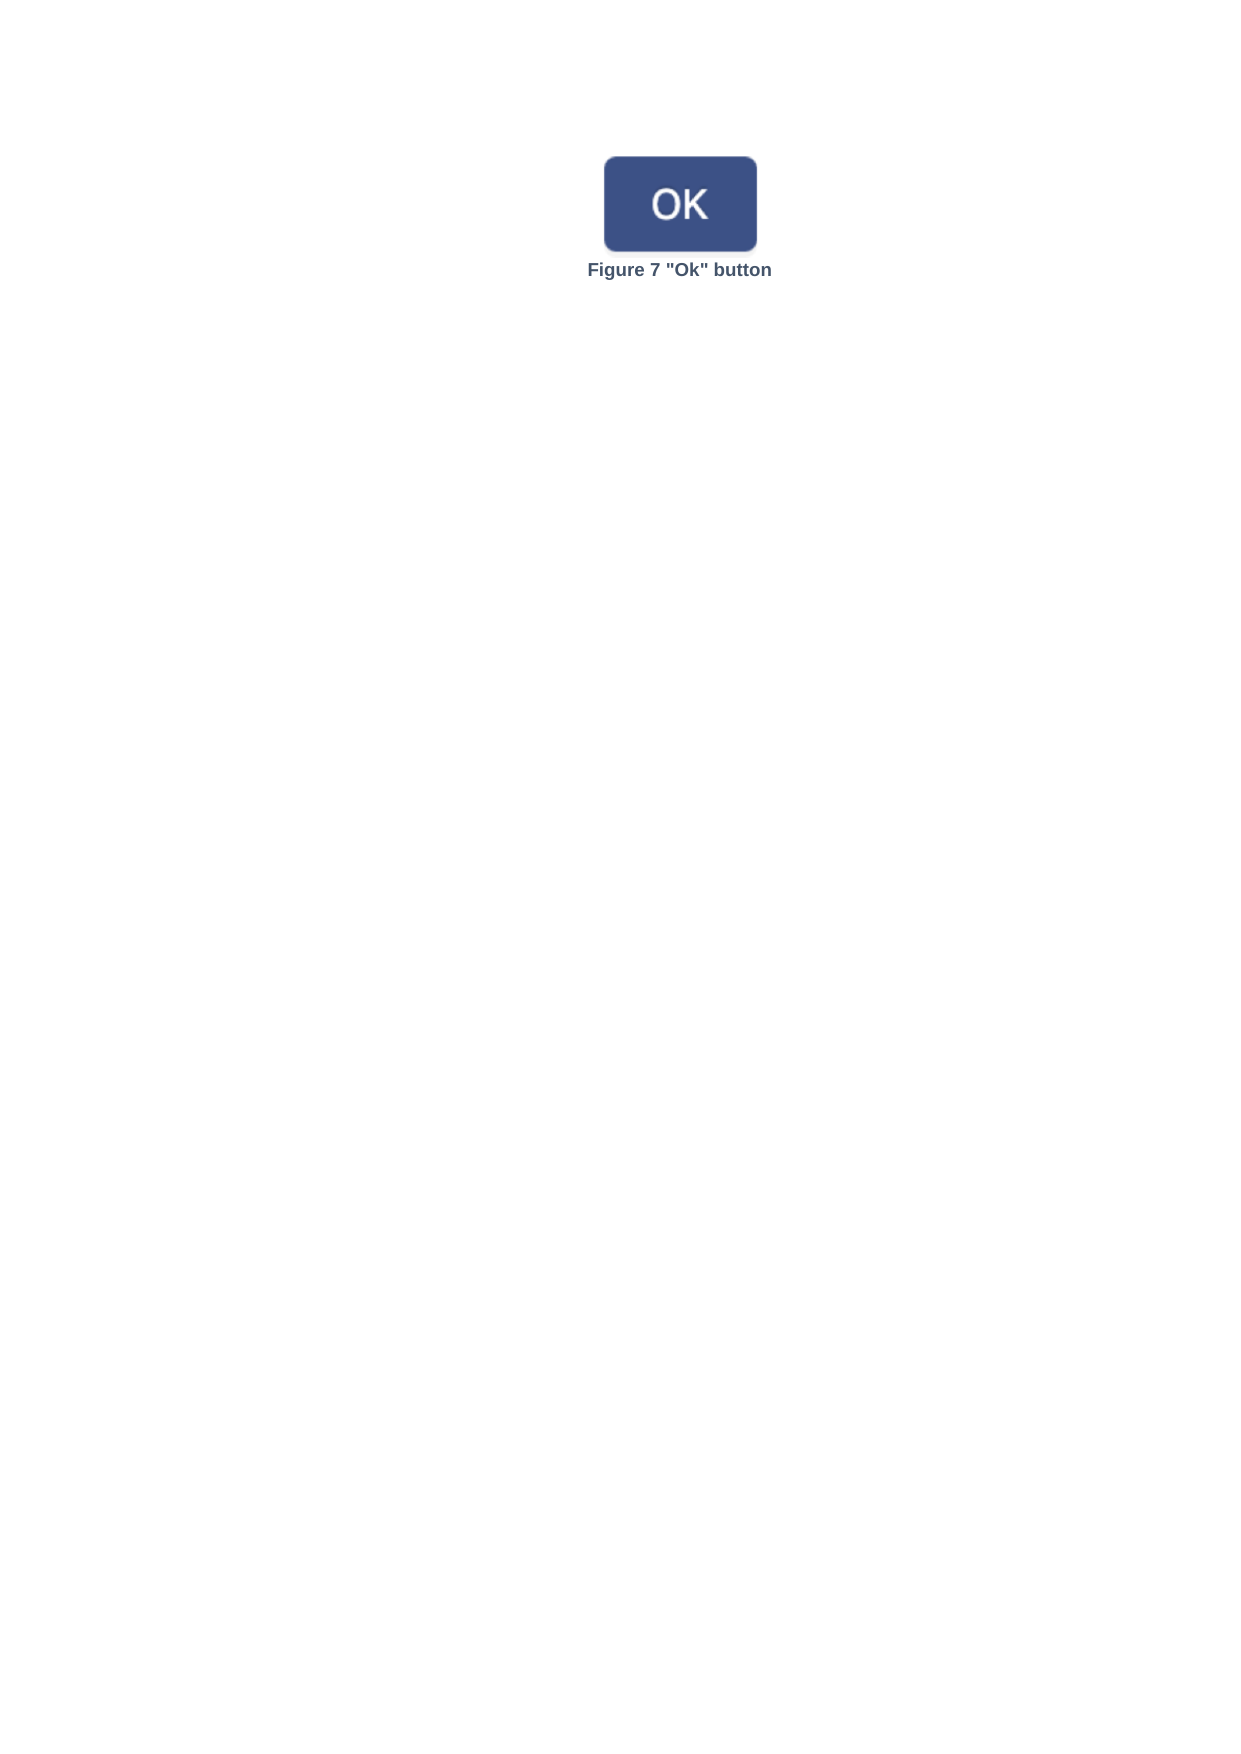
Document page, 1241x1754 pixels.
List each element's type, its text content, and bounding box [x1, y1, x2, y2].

picture [600, 150, 761, 259]
